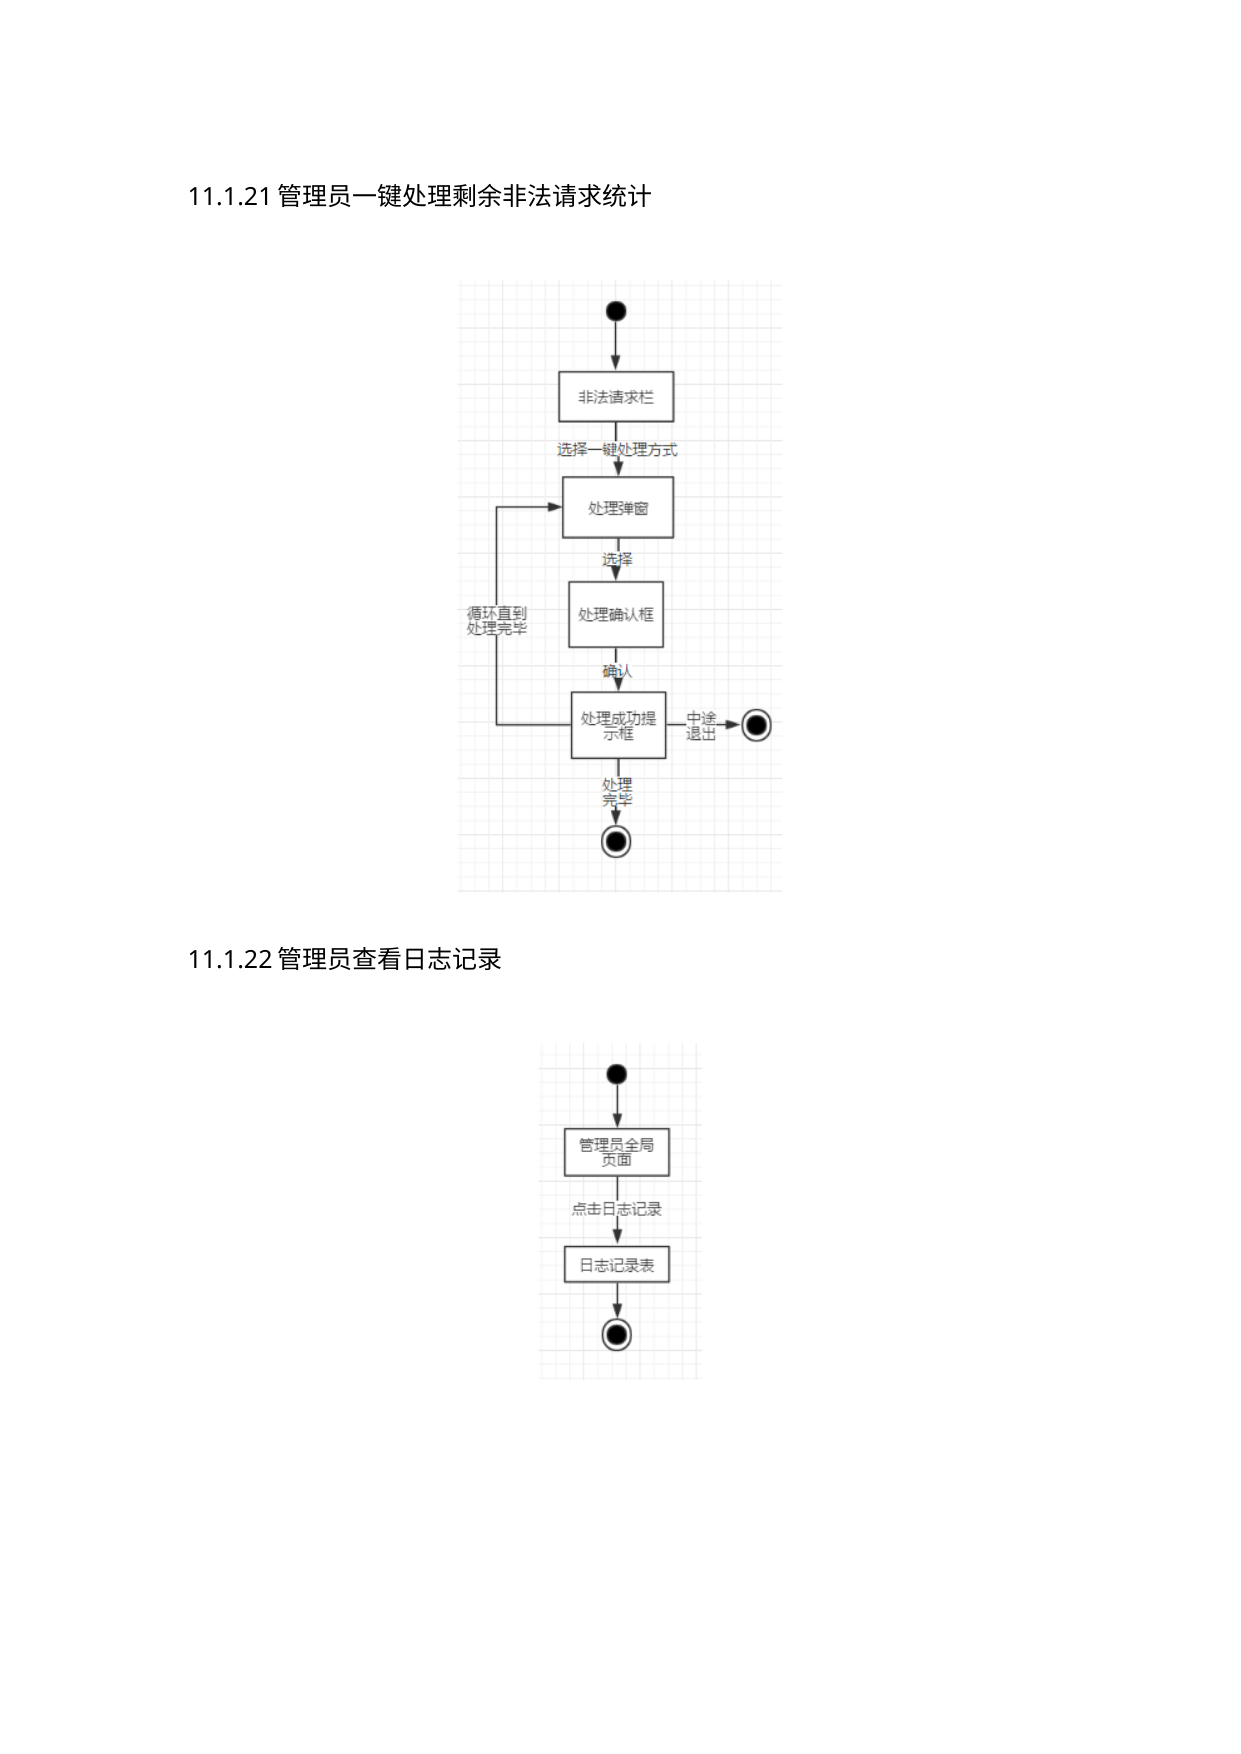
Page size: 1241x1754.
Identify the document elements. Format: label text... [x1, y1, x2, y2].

subtitle 11.1.22管理员查看日志记录 [187, 925, 1053, 990]
subtitle 11.1.21管理员一键处理剩余非法请求统计 [187, 162, 1053, 227]
picture [457, 280, 783, 893]
picture [538, 1043, 702, 1380]
